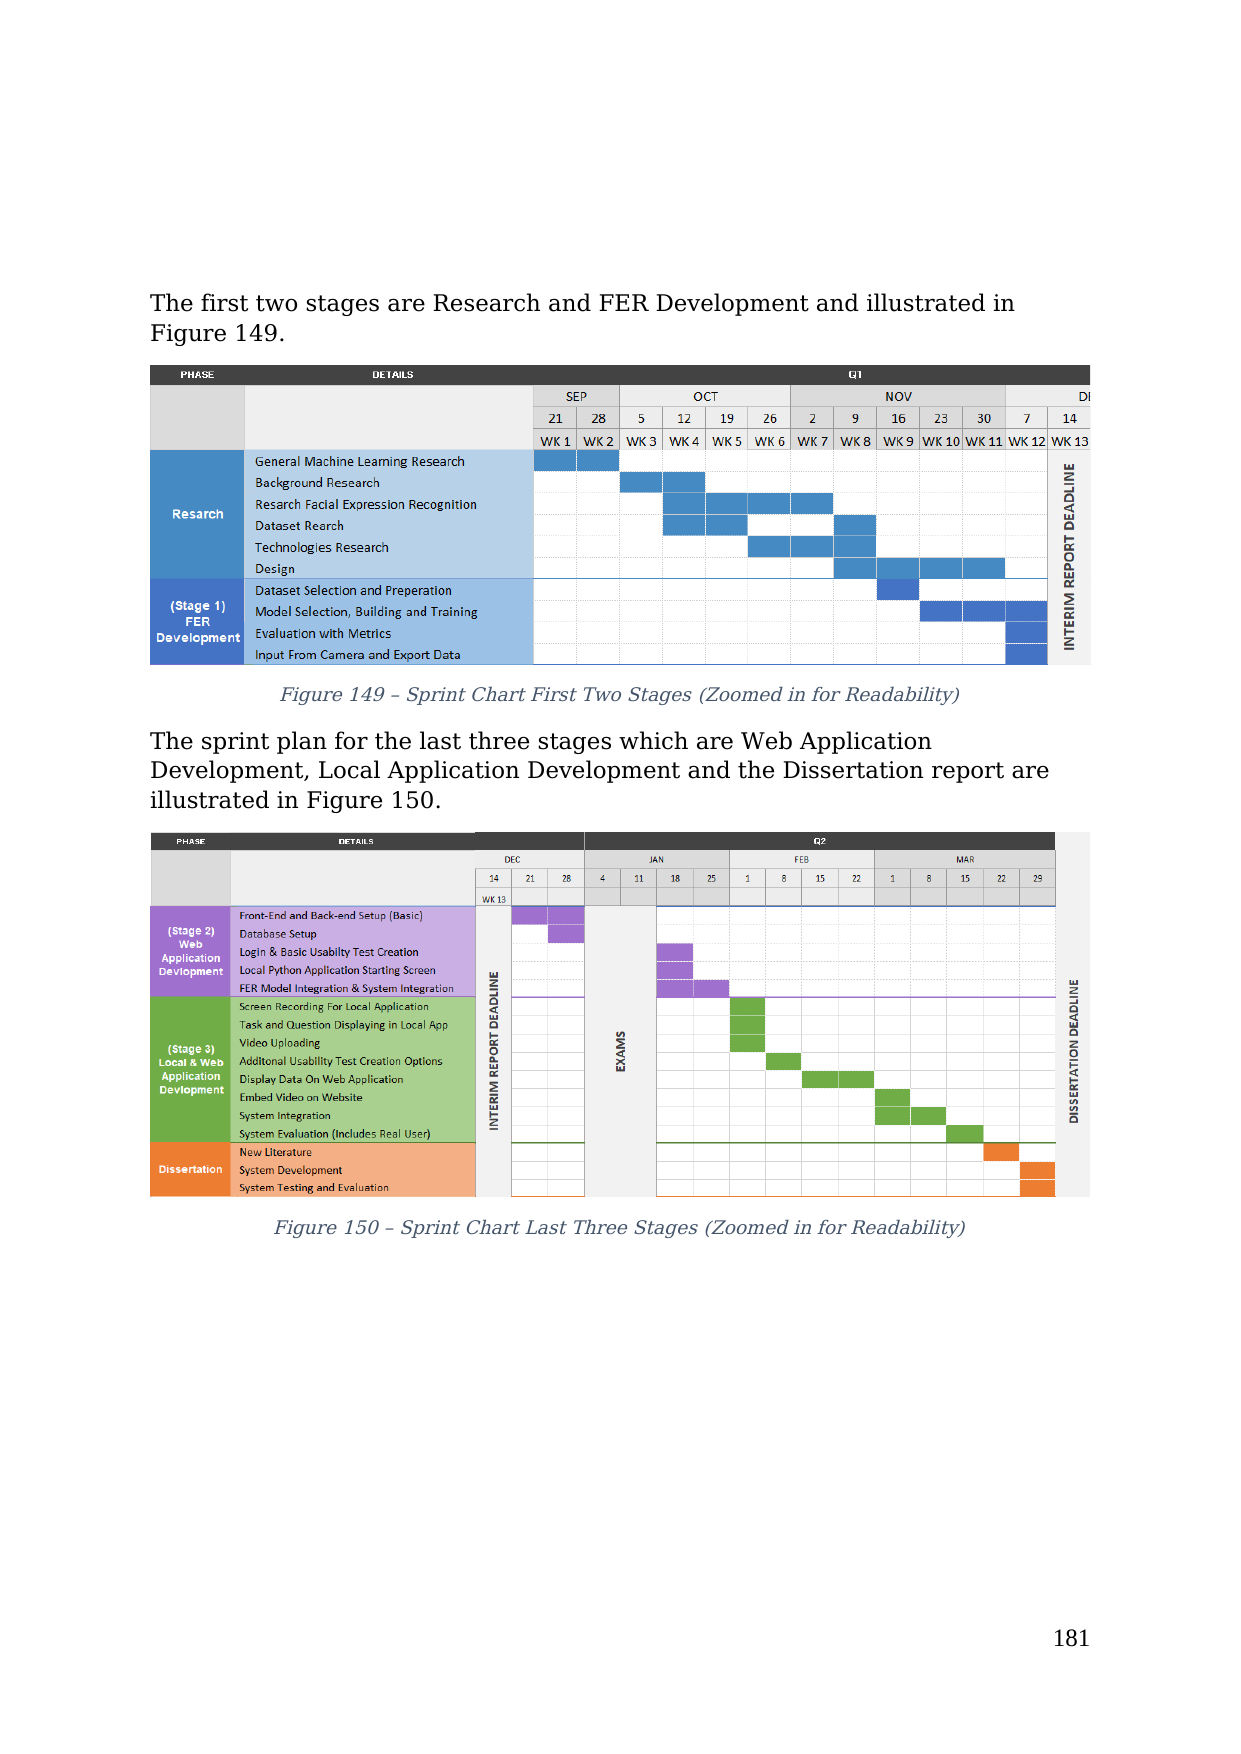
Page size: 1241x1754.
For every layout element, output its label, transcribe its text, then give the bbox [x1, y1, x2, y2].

text The sprint plan for the last three stages which are Web Application Development, Local Application Development and the Dissertation report are illustrated in Figure 151. [150, 726, 1090, 813]
picture [150, 365, 1091, 665]
text Figure 150 – Sprint Chart Last Three Stages (Zoomed in for Readability) [150, 1215, 1090, 1238]
picture [150, 832, 1091, 1197]
text Figure 149 – Sprint Chart First Two Stages (Zoomed in for Readability) [150, 683, 1090, 706]
text The first two stages are Research and FER Development and illustrated in Figure 150. [150, 289, 1090, 346]
